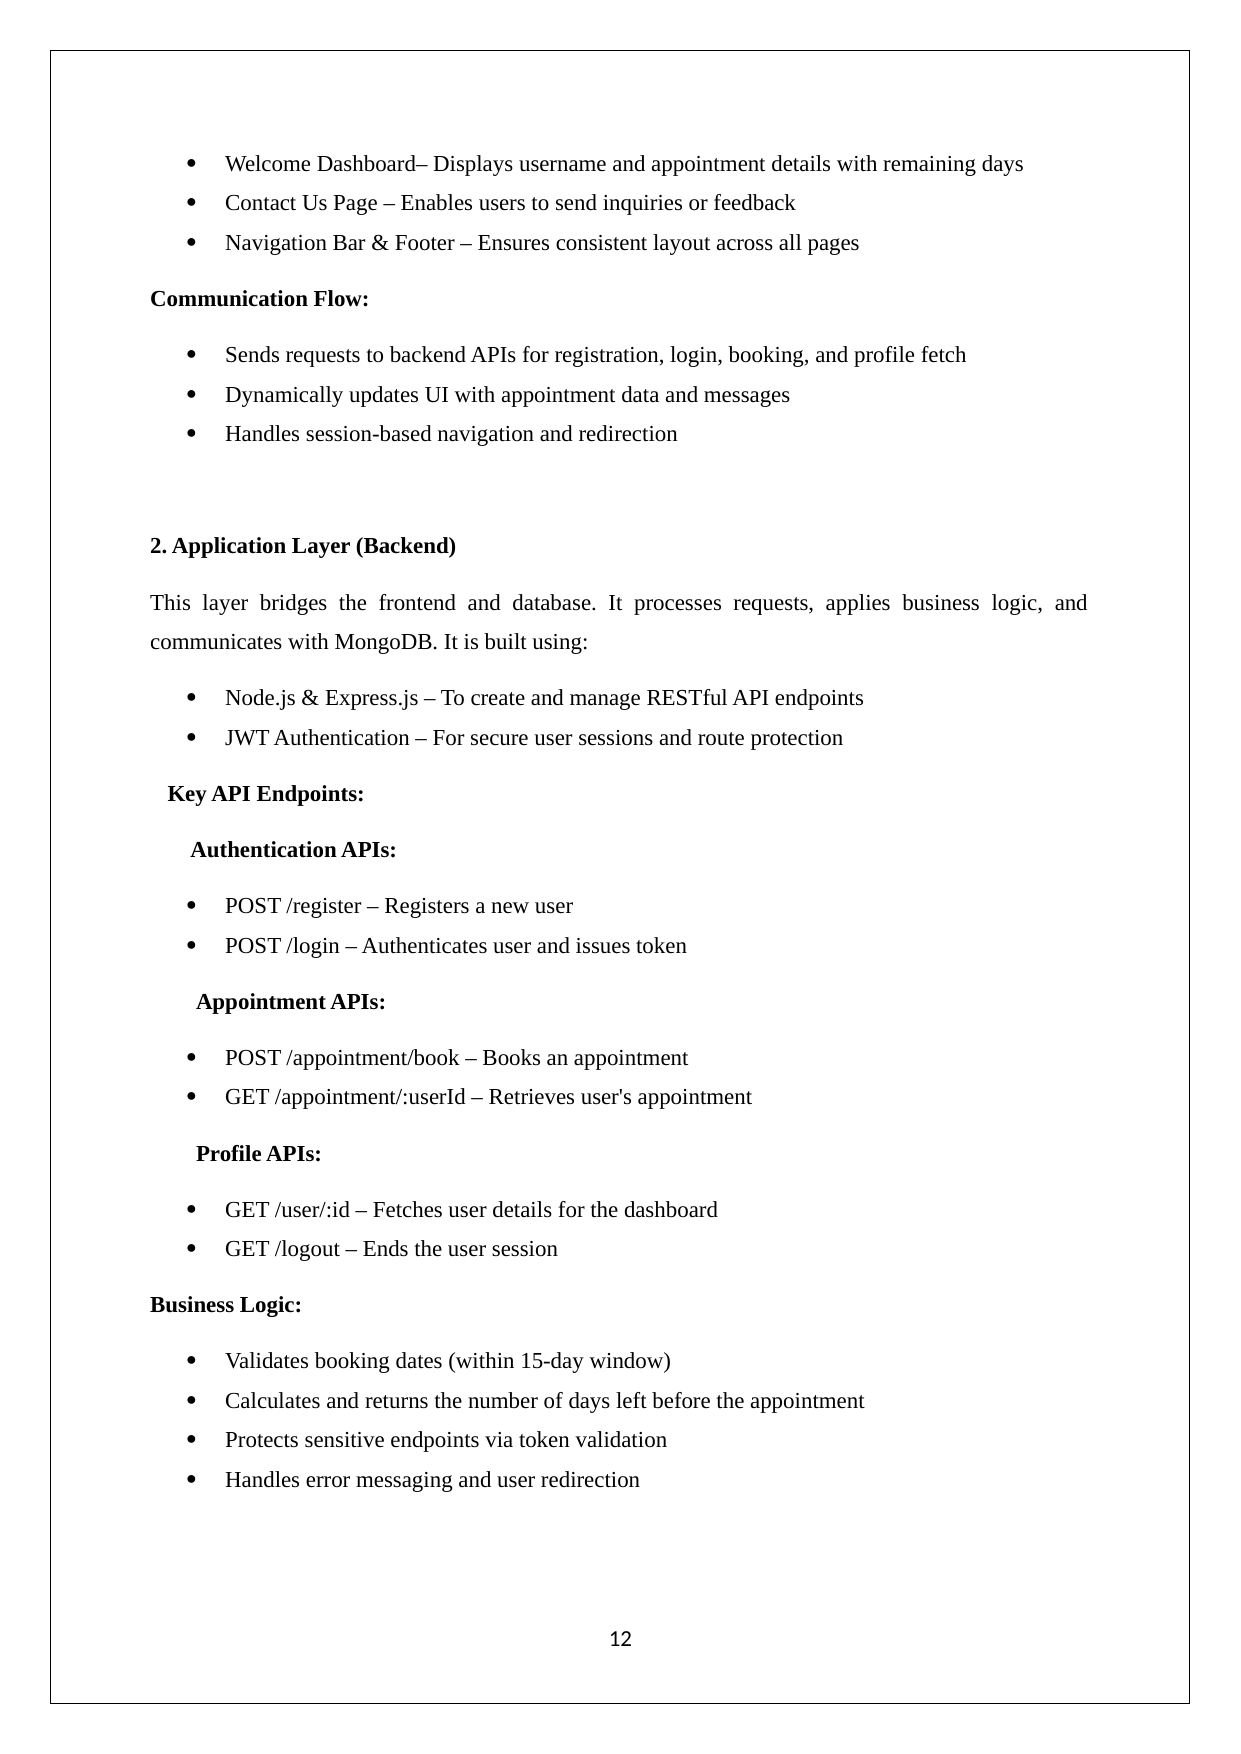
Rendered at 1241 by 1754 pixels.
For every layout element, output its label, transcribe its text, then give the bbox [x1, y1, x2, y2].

list JWT Authentication – For secure user sessions and route protection [187, 724, 1090, 750]
list Protects sensitive endpoints via token validation [187, 1426, 1090, 1453]
list Navigation Bar & Footer – Ensures consistent layout across all pages [187, 229, 1090, 255]
list POST /appointment/book – Books an appointment [187, 1044, 1090, 1070]
list GET /appointment/:userId – Retrieves user's appointment [187, 1083, 1090, 1110]
list Contact Us Page – Enables users to send inquiries or feedback [187, 189, 1090, 216]
list Node.js & Express.js – To create and manage RESTful API endpoints [187, 684, 1090, 711]
text Business Logic: [150, 1291, 1090, 1318]
list Calculates and returns the number of days left before the appointment [187, 1387, 1090, 1413]
text Authentication APIs: [150, 836, 1090, 862]
list POST /login – Authenticates user and issues token [187, 932, 1090, 958]
text Appointment APIs: [150, 988, 1090, 1014]
list Validates booking dates (within 15-day window) [187, 1347, 1090, 1374]
list Sends requests to backend APIs for registration, login, booking, and profile fetch [187, 341, 1090, 368]
list Handles error messaging and user redirection [187, 1466, 1090, 1492]
text 2. Application Layer (Backend) [150, 532, 1090, 559]
text Communication Flow: [150, 285, 1090, 311]
text Key API Endpoints: [150, 780, 1090, 806]
list GET /logout – Ends the user session [187, 1235, 1090, 1262]
list Dynamically updates UI with appointment data and messages [187, 381, 1090, 407]
text Profile APIs: [150, 1139, 1090, 1166]
list POST /register – Registers a new user [187, 892, 1090, 918]
list Handles session-based navigation and redirection [187, 420, 1090, 447]
list Welcome Dashboard– Displays username and appointment details with remaining days [187, 150, 1090, 176]
list GET /user/:id – Fetches user details for the dashboard [187, 1196, 1090, 1222]
text This layer bridges the frontend and database. It processes requests, applies business logic, and communicates with MongoDB. It is built using: [150, 589, 1090, 654]
